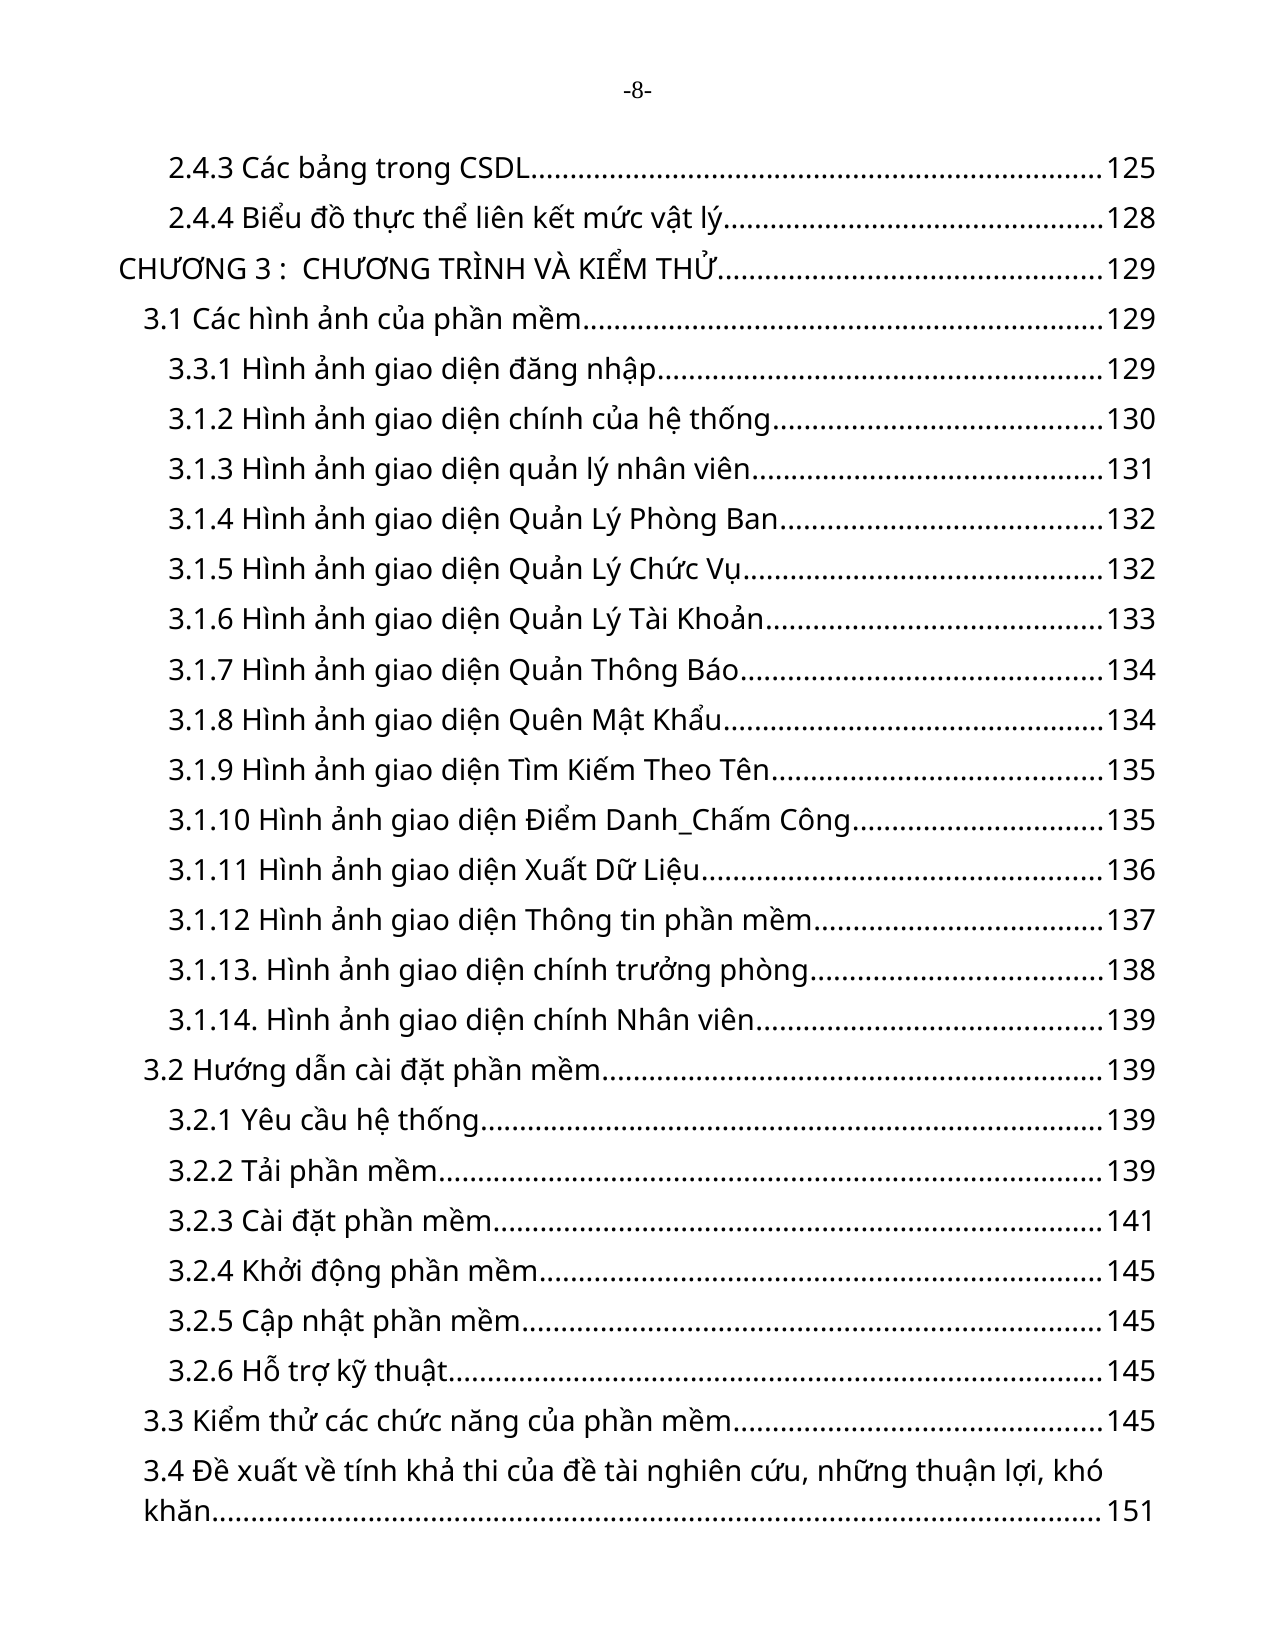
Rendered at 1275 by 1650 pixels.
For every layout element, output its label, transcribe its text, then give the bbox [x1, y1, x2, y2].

text 3.1.3 Hình ảnh giao diện quản lý nhân viên 131 [168, 448, 1157, 488]
text 3.2.3 Cài đặt phần mềm 141 [168, 1200, 1157, 1239]
text 3.1.14. Hình ảnh giao diện chính Nhân viên 139 [168, 999, 1157, 1039]
text 3.1.11 Hình ảnh giao diện Xuất Dữ Liệu 136 [168, 849, 1157, 889]
text 2.4.3 Các bảng trong CSDL 125 [168, 148, 1157, 187]
text 3.1.2 Hình ảnh giao diện chính của hệ thống 130 [168, 398, 1157, 438]
text 3.4 Đề xuất về tính khả thi của đề tài nghiên cứu, những thuận lợi, khó khăn 151 [143, 1450, 1157, 1530]
text 3.1.13. Hình ảnh giao diện chính trưởng phòng 138 [168, 949, 1157, 989]
text 3.2.4 Khởi động phần mềm 145 [168, 1250, 1157, 1290]
text 3.2.6 Hỗ trợ kỹ thuật 145 [168, 1350, 1157, 1390]
text 3.1.8 Hình ảnh giao diện Quên Mật Khẩu 134 [168, 699, 1157, 738]
text 3.2.5 Cập nhật phần mềm 145 [168, 1300, 1157, 1340]
text 3.1.4 Hình ảnh giao diện Quản Lý Phòng Ban 132 [168, 498, 1157, 538]
text 3.1.10 Hình ảnh giao diện Điểm Danh_Chấm Công 135 [168, 799, 1157, 839]
text 3.3 Kiểm thử các chức năng của phần mềm 145 [143, 1400, 1157, 1440]
text 3.2.1 Yêu cầu hệ thống 139 [168, 1100, 1157, 1139]
text 3.2.2 Tải phần mềm 139 [168, 1150, 1157, 1189]
text 3.2 Hướng dẫn cài đặt phần mềm 139 [143, 1049, 1157, 1089]
text 3.1 Các hình ảnh của phần mềm 129 [143, 298, 1157, 338]
text 3.1.6 Hình ảnh giao diện Quản Lý Tài Khoản 133 [168, 599, 1157, 638]
text 3.1.7 Hình ảnh giao diện Quản Thông Báo 134 [168, 649, 1157, 688]
text 3.1.9 Hình ảnh giao diện Tìm Kiếm Theo Tên 135 [168, 749, 1157, 789]
text 3.1.12 Hình ảnh giao diện Thông tin phần mềm 137 [168, 899, 1157, 939]
text CHƯƠNG 3 : CHƯƠNG TRÌNH VÀ KIỂM THỬ 129 [118, 248, 1157, 288]
text 3.1.5 Hình ảnh giao diện Quản Lý Chức Vụ 132 [168, 548, 1157, 588]
text 3.3.1 Hình ảnh giao diện đăng nhập 129 [168, 348, 1157, 388]
text 2.4.4 Biểu đồ thực thể liên kết mức vật lý 128 [168, 198, 1157, 237]
